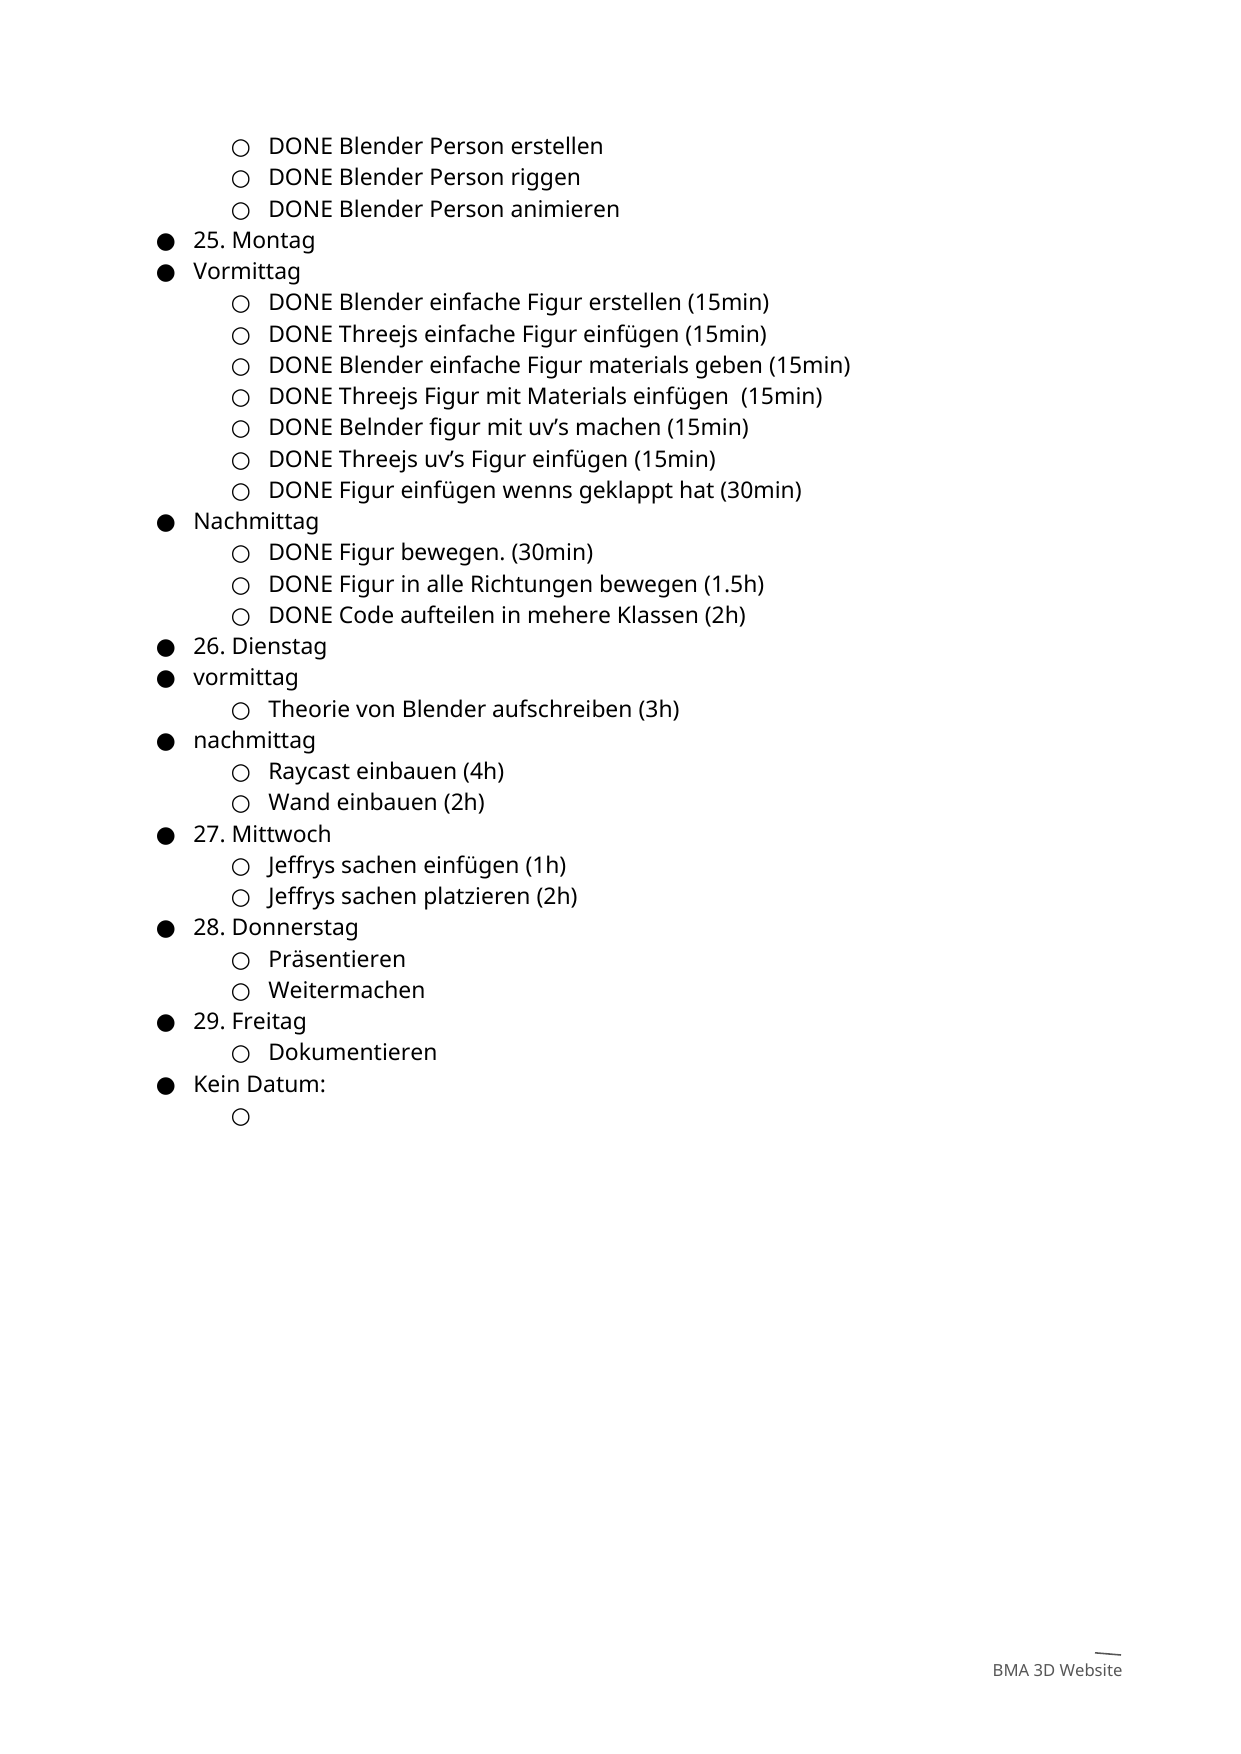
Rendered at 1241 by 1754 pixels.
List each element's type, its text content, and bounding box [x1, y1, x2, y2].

list Dokumentieren [231, 1036, 1122, 1068]
list DONE Threejs Figur mit Materials einfügen (15min) [231, 380, 1122, 411]
list 29. Freitag [156, 1005, 1122, 1036]
list Vormittag [156, 255, 1122, 286]
list DONE Figur bewegen. (30min) [231, 536, 1122, 568]
list Raycast einbauen (4h) [231, 755, 1122, 786]
list nachmittag [156, 724, 1122, 755]
list Theorie von Blender aufschreiben (3h) [231, 693, 1122, 724]
list Nachmittag [156, 505, 1122, 536]
list DONE Figur einfügen wenns geklappt hat (30min) [231, 474, 1122, 505]
list DONE Blender einfache Figur materials geben (15min) [231, 349, 1122, 380]
list DONE Blender Person erstellen [231, 130, 1122, 161]
list DONE Threejs einfache Figur einfügen (15min) [231, 318, 1122, 349]
list DONE Belnder figur mit uv’s machen (15min) [231, 411, 1122, 443]
list Wand einbauen (2h) [231, 786, 1122, 818]
list DONE Threejs uv’s Figur einfügen (15min) [231, 443, 1122, 474]
list vormittag [156, 661, 1122, 693]
list DONE Code aufteilen in mehere Klassen (2h) [231, 599, 1122, 630]
list DONE Blender Person riggen [231, 161, 1122, 193]
list DONE Figur in alle Richtungen bewegen (1.5h) [231, 568, 1122, 599]
list 28. Donnerstag [156, 911, 1122, 943]
list Weitermachen [231, 974, 1122, 1005]
list DONE Blender Person animieren [231, 193, 1122, 224]
list Jeffrys sachen einfügen (1h) [231, 849, 1122, 880]
list DONE Blender einfache Figur erstellen (15min) [231, 286, 1122, 318]
list Jeffrys sachen platzieren (2h) [231, 880, 1122, 911]
list 25. Montag [156, 224, 1122, 255]
list Präsentieren [231, 943, 1122, 974]
list 26. Dienstag [156, 630, 1122, 661]
list Kein Datum: [156, 1068, 1122, 1099]
list 27. Mittwoch [156, 818, 1122, 849]
